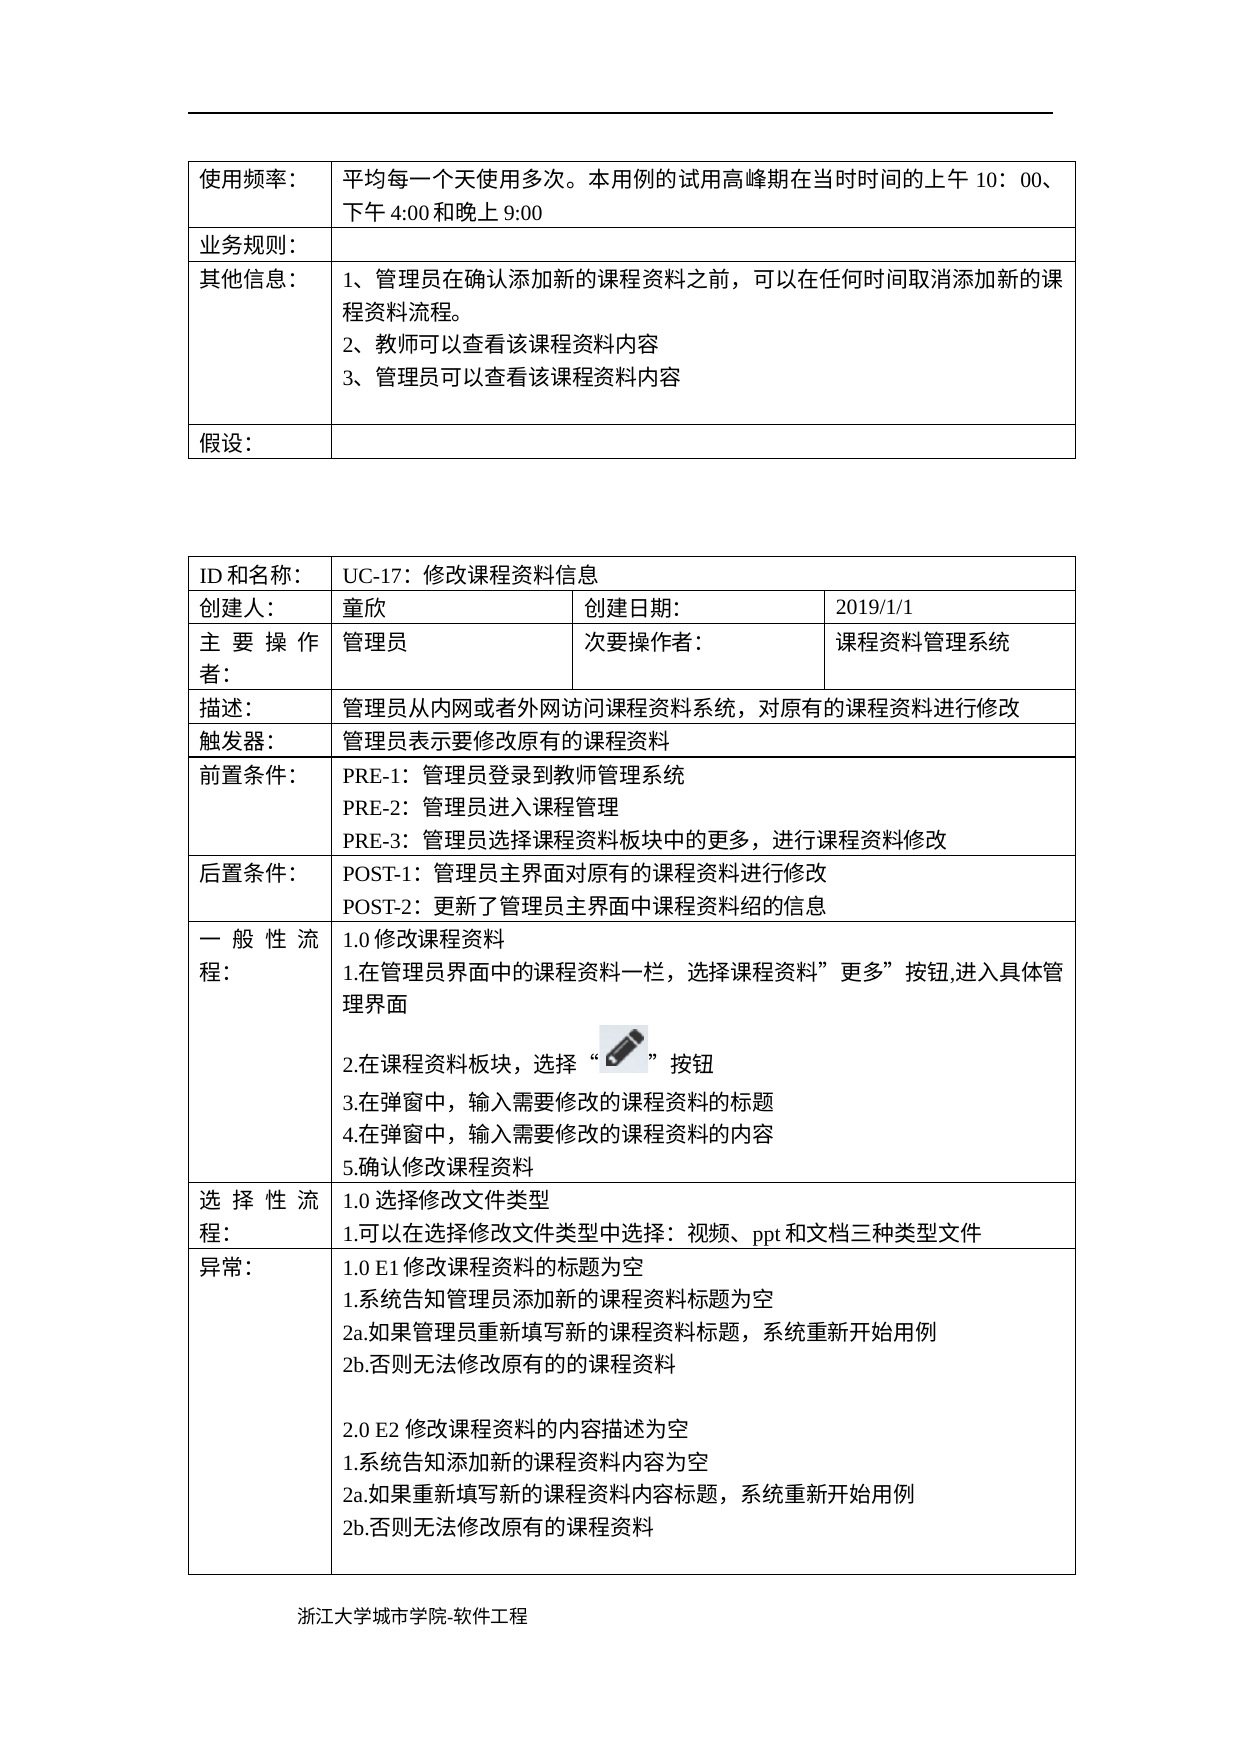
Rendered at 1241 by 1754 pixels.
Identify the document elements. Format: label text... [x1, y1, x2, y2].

table_cell 描述： [189, 690, 331, 723]
table_cell 1.0修改课程资料 1.在管理员界面中的课程资料一栏，选择课程资料”更多”按钮,进入具体管理界面 2.在课程资料板块，选择“”按钮 3.在弹窗中，输入需要修改的课程资料的标题 4.在弹窗中，输入需要修改的课程资料的内容 5.确认修改课程资料 [332, 922, 1075, 1182]
table_cell POST-1：管理员主界面对原有的课程资料进行修改 POST-2：更新了管理员主界面中课程资料绍的信息 [332, 856, 1075, 921]
table_cell 童欣 [332, 591, 572, 623]
table_cell [332, 228, 1075, 261]
table_cell 主要操作者： [189, 624, 331, 689]
picture [599, 1025, 649, 1073]
table_cell 次要操作者： [573, 624, 824, 689]
table_cell 2019/1/1 [825, 591, 1075, 623]
table_cell 后置条件： [189, 856, 331, 921]
table_cell 管理员从内网或者外网访问课程资料系统，对原有的课程资料进行修改 [332, 690, 1075, 723]
table_cell 平均每一个天使用多次。本用例的试用高峰期在当时时间的上午10：00、下午4:00和晚上9:00 [332, 162, 1075, 227]
table_cell 前置条件： [189, 758, 331, 855]
table_cell 触发器： [189, 724, 331, 756]
table_cell 创建日期： [573, 591, 824, 623]
table_cell PRE-1：管理员登录到教师管理系统 PRE-2：管理员进入课程管理 PRE-3：管理员选择课程资料板块中的更多，进行课程资料修改 [332, 758, 1075, 855]
table_cell 一般性流程： [189, 922, 331, 1182]
table_cell 1.0 选择修改文件类型 1.可以在选择修改文件类型中选择：视频、ppt和文档三种类型文件 [332, 1183, 1075, 1248]
table_cell 选择性流程： [189, 1183, 331, 1248]
table_cell 假设： [189, 425, 331, 458]
table_cell 管理员表示要修改原有的课程资料 [332, 724, 1075, 756]
table_cell 使用频率： [189, 162, 331, 227]
table_header UC-17：修改课程资料信息 [332, 557, 1075, 590]
table_cell 管理员 [332, 624, 572, 689]
table_cell 创建人： [189, 591, 331, 623]
table_header ID和名称： [189, 557, 331, 590]
table_cell 课程资料管理系统 [825, 624, 1075, 689]
table_cell 1、管理员在确认添加新的课程资料之前，可以在任何时间取消添加新的课程资料流程。 2、教师可以查看该课程资料内容 3、管理员可以查看该课程资料内容 [332, 262, 1075, 424]
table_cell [332, 1249, 1075, 1574]
table_cell [332, 425, 1075, 458]
table_cell 其他信息： [189, 262, 331, 424]
table_cell 业务规则： [189, 228, 331, 261]
table_cell 异常： [189, 1249, 331, 1574]
